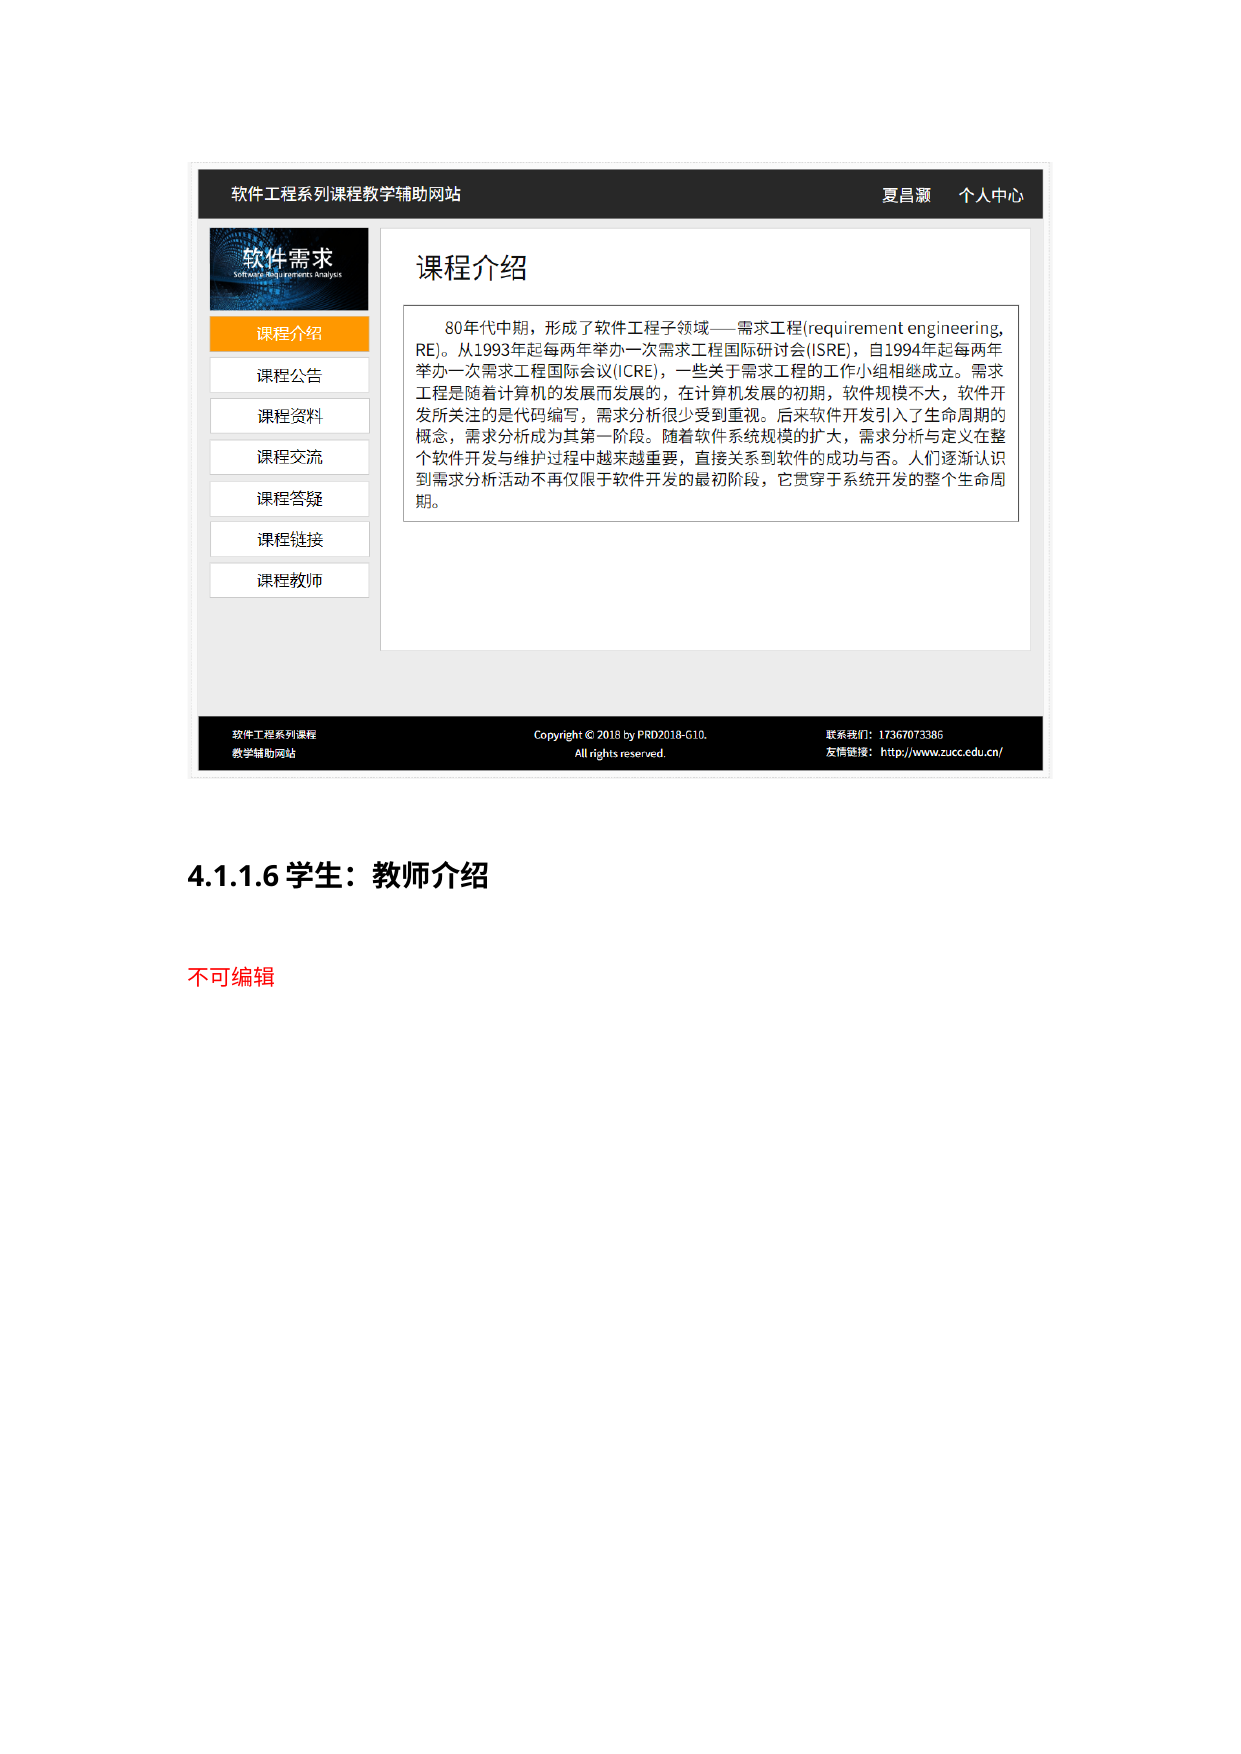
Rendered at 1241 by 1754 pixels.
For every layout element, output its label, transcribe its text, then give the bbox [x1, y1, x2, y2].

text 不可编辑 [187, 960, 1053, 992]
picture [187, 162, 1053, 779]
subtitle 4.1.1.6学生：教师介绍 [187, 841, 1053, 906]
